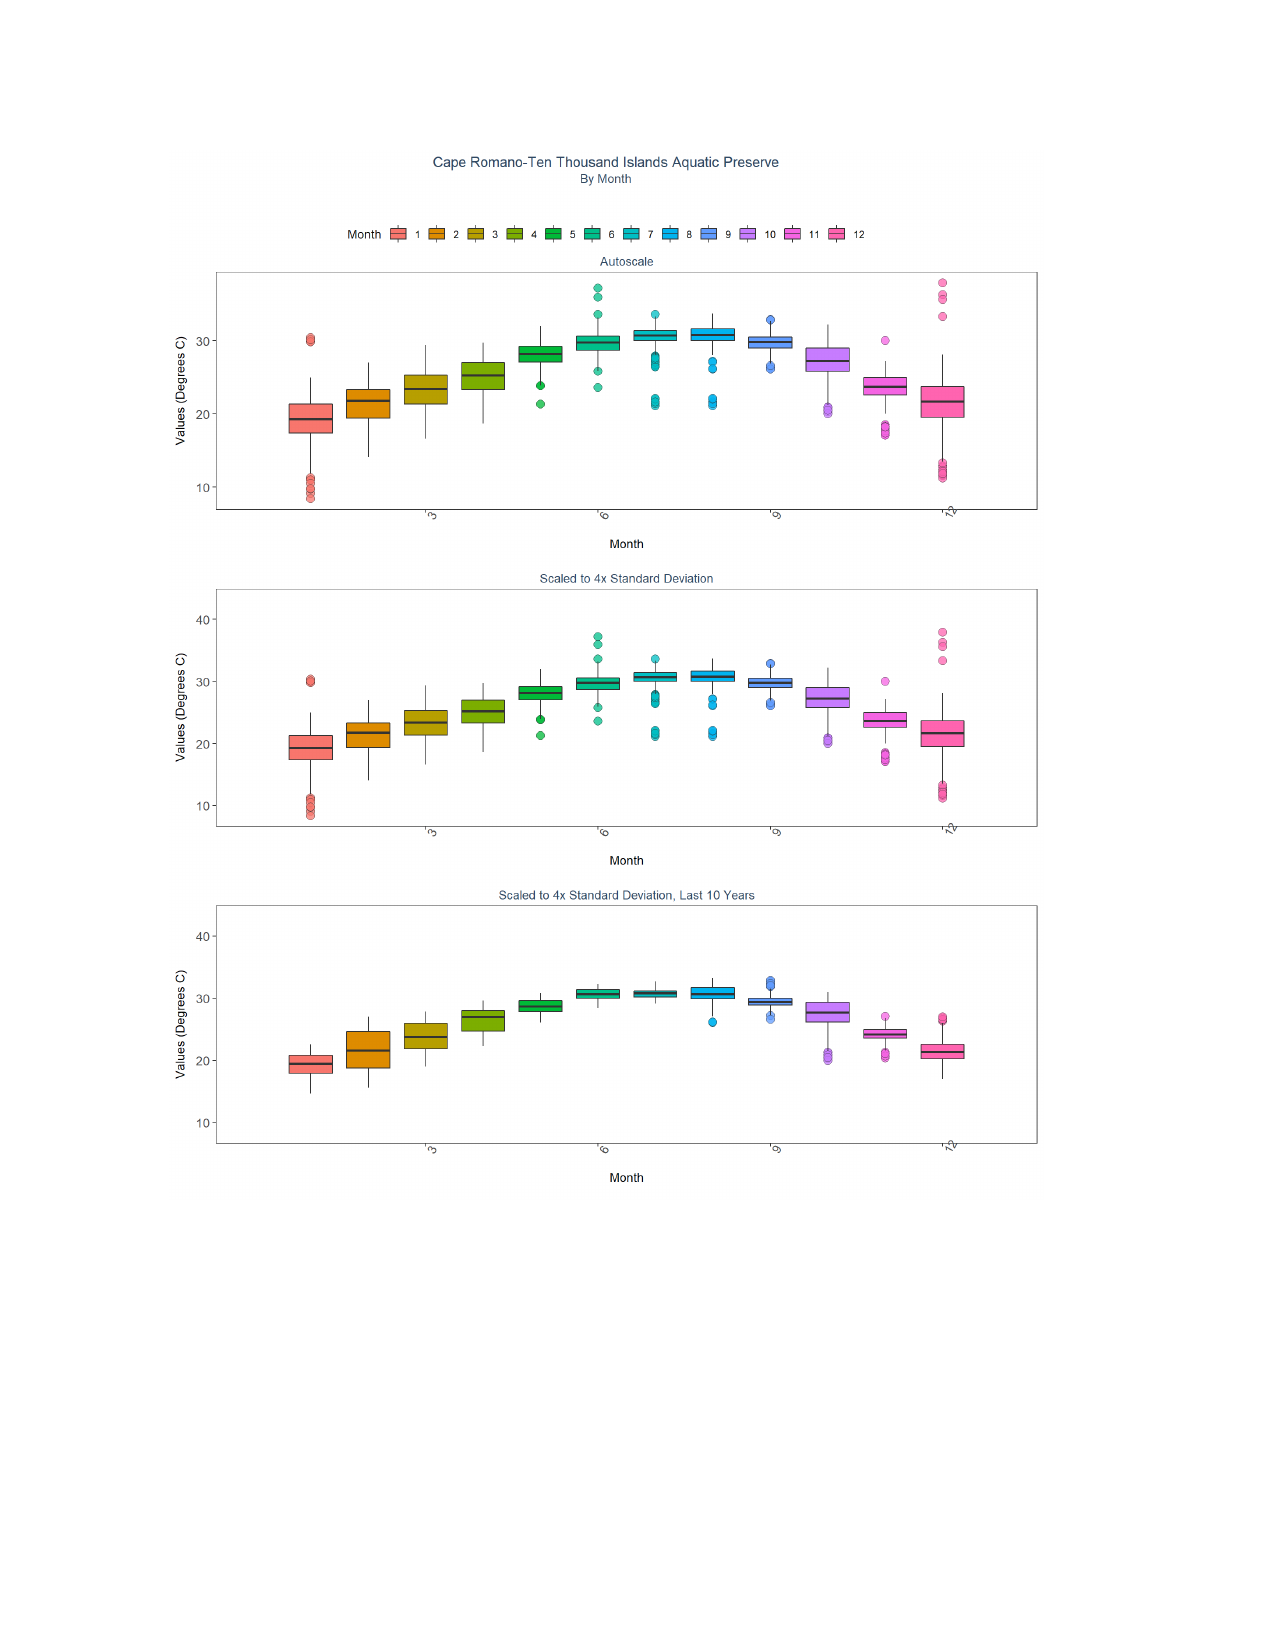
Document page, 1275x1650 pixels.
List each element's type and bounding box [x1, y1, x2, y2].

picture [168, 150, 1044, 1200]
